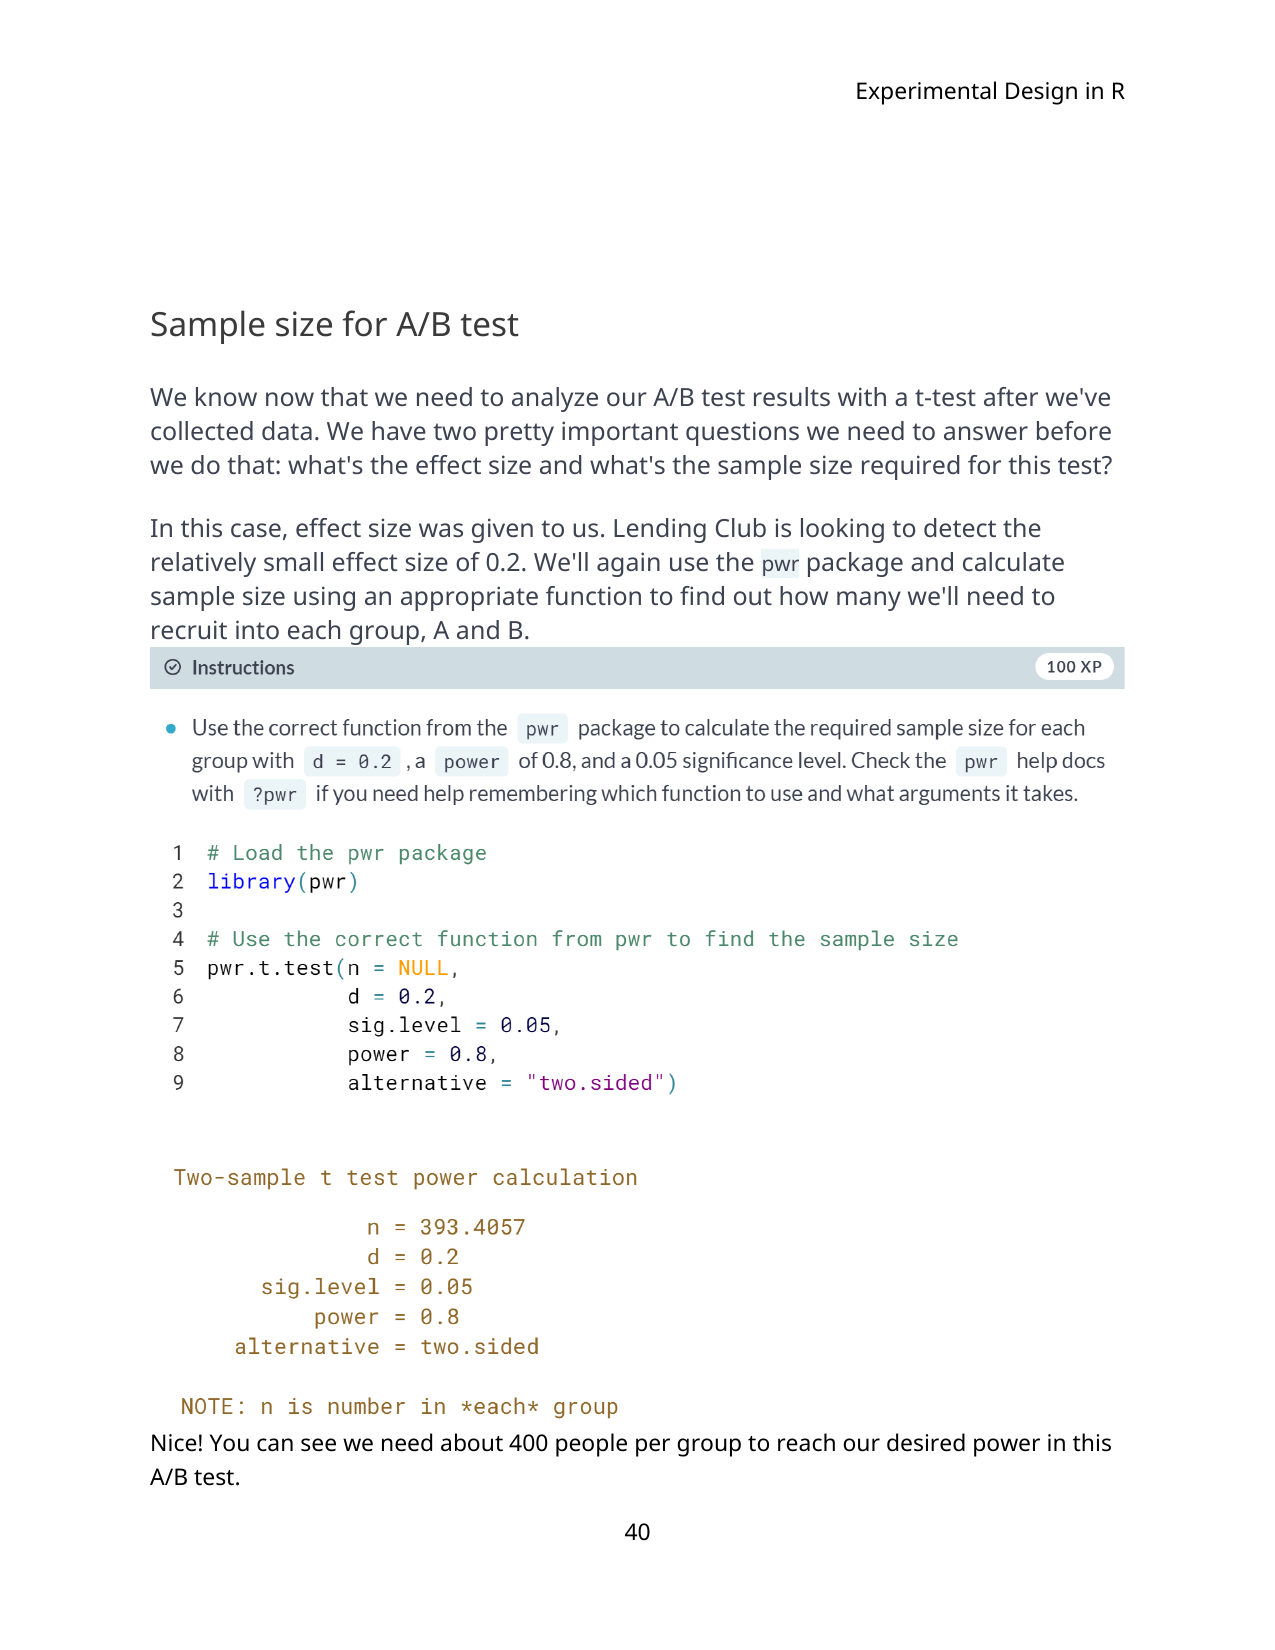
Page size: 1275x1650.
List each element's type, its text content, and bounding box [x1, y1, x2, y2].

text In this case, effect size was given to us. Lending Club is looking to detect the relatively small effect size of 0.2. We'll again use the pwr package and calculate sample size using an appropriate function to find out how many we'll need to recruit into each group, A and B. [150, 511, 1125, 647]
picture [150, 1147, 659, 1425]
picture [150, 836, 976, 1096]
subtitle Sample size for A/B test [150, 301, 1125, 347]
picture [150, 647, 1125, 818]
text We know now that we need to analyze our A/B test results with a t-test after we've collected data. We have two pretty important questions we need to answer before we do that: what's the effect size and what's the sample size required for this test? [150, 379, 1125, 482]
